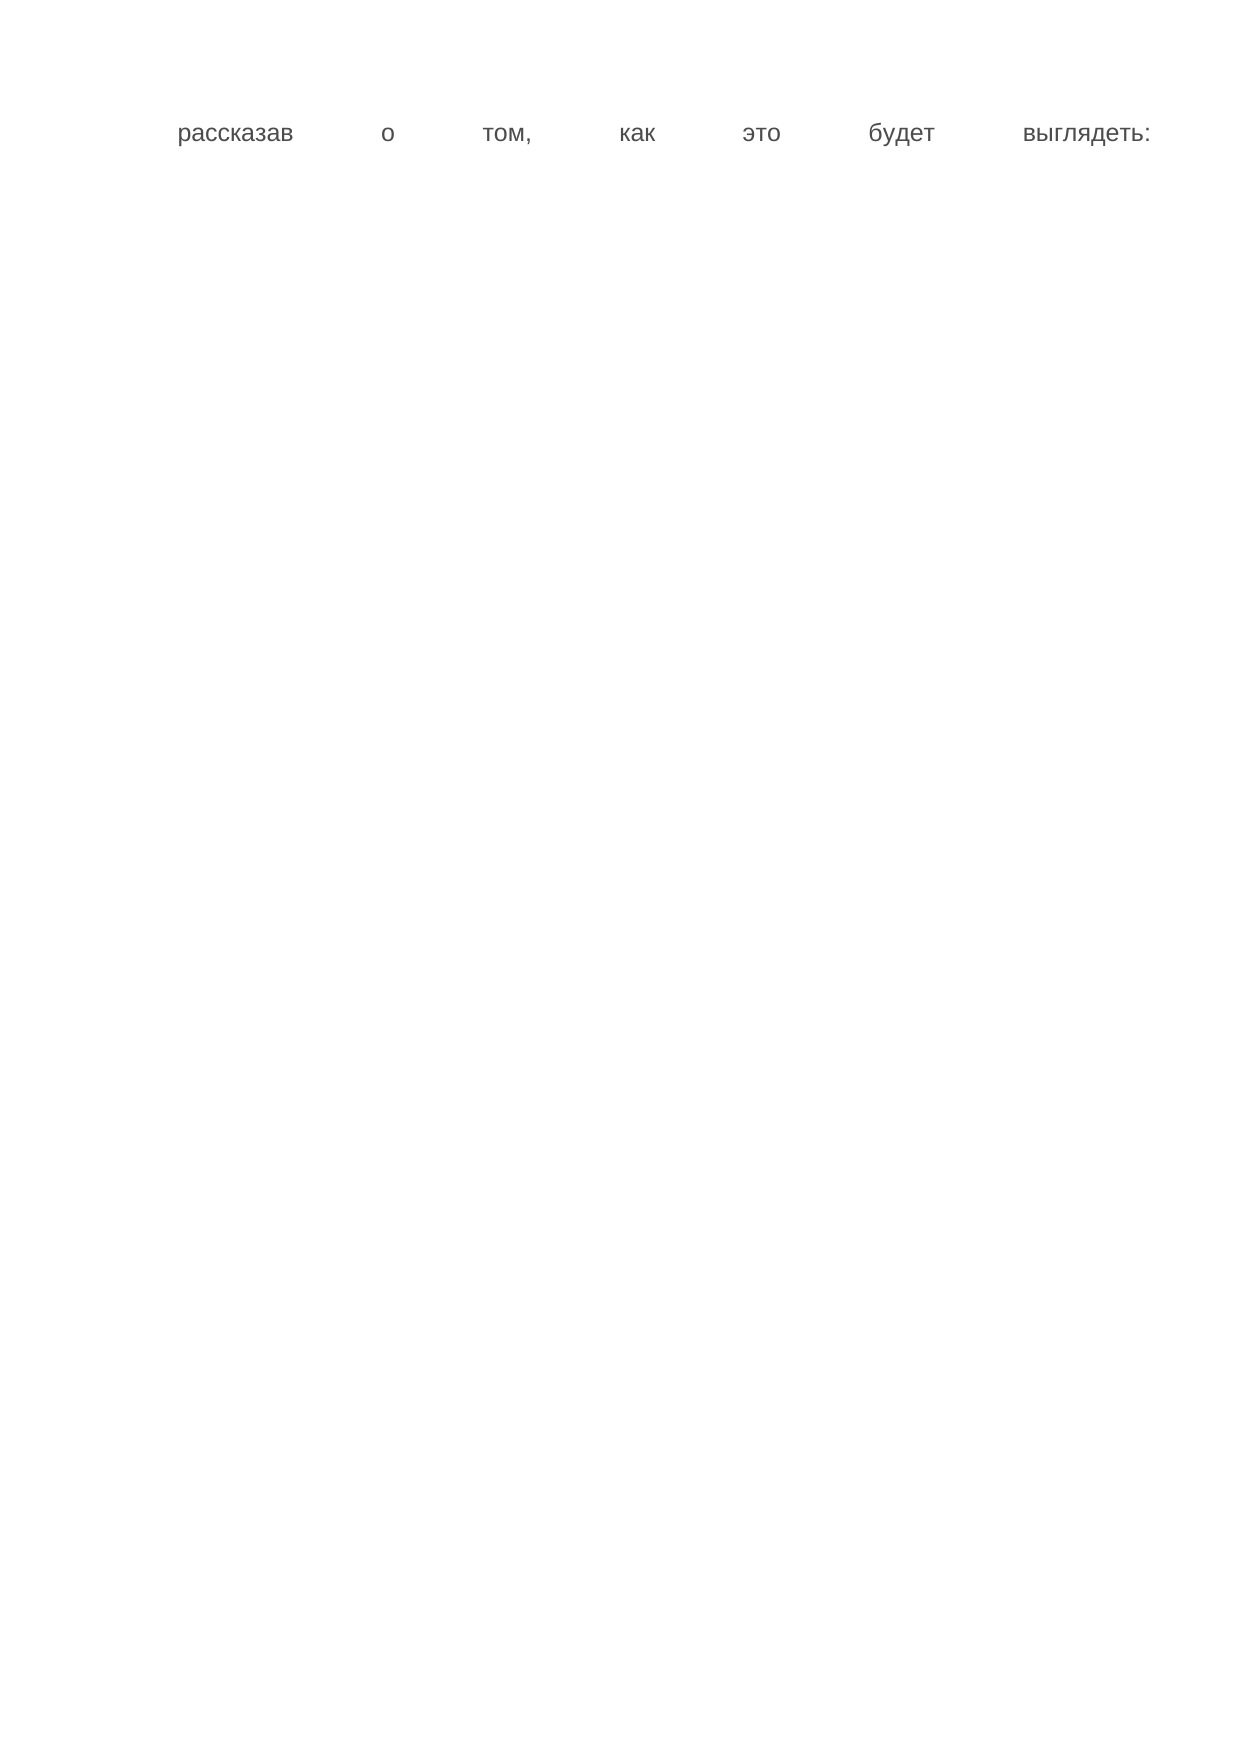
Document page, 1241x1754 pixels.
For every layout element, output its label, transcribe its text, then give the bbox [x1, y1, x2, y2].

text Мы можем создать новое ограничение, нажав на опорную точку, а затем перетащить к точке привязки на брата, или в данном случае ConstraintLayout себя – обратите внимание, как перед тем, как отпустить кнопку мыши в поле textview переходит к позиции, которую он будет занимать одно ограничение было создано рассказав о том, как это будет выглядеть: [177, 118, 1152, 147]
